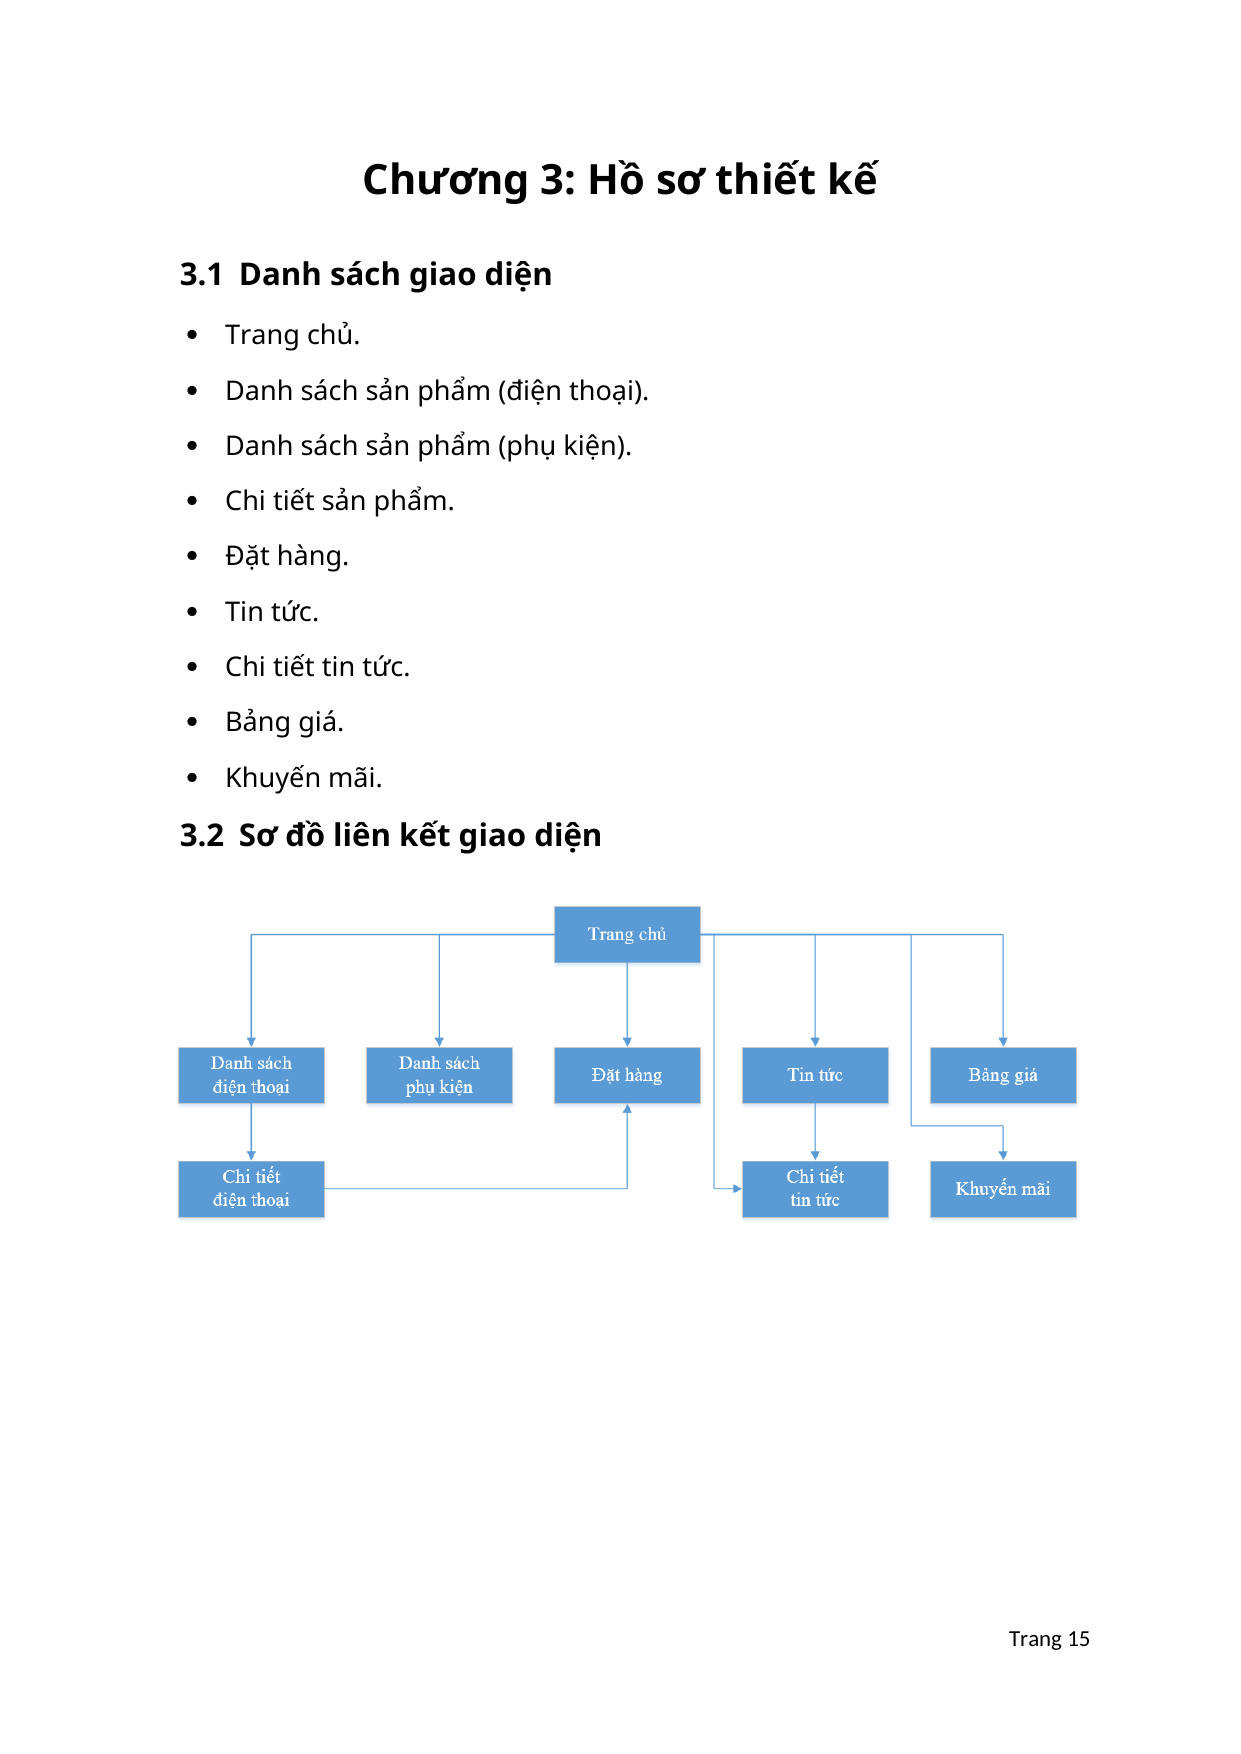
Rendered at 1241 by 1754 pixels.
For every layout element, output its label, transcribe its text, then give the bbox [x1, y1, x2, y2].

subtitle Chương 3: Hồ sơ thiết kế [150, 150, 1090, 207]
list Danh sách sản phẩm (điện thoại). [187, 371, 1090, 408]
list Trang chủ. [187, 316, 1090, 352]
list Bảng giá. [187, 703, 1090, 740]
list Sơ đồ liên kết giao diện [179, 813, 1090, 856]
list Danh sách giao diện [179, 252, 1090, 294]
list Đặt hàng. [187, 537, 1090, 574]
picture [150, 893, 1091, 1235]
list Danh sách sản phẩm (phụ kiện). [187, 426, 1090, 463]
list Khuyến mãi. [187, 758, 1090, 795]
list Chi tiết sản phẩm. [187, 482, 1090, 518]
list Chi tiết tin tức. [187, 647, 1090, 684]
list Tin tức. [187, 592, 1090, 629]
